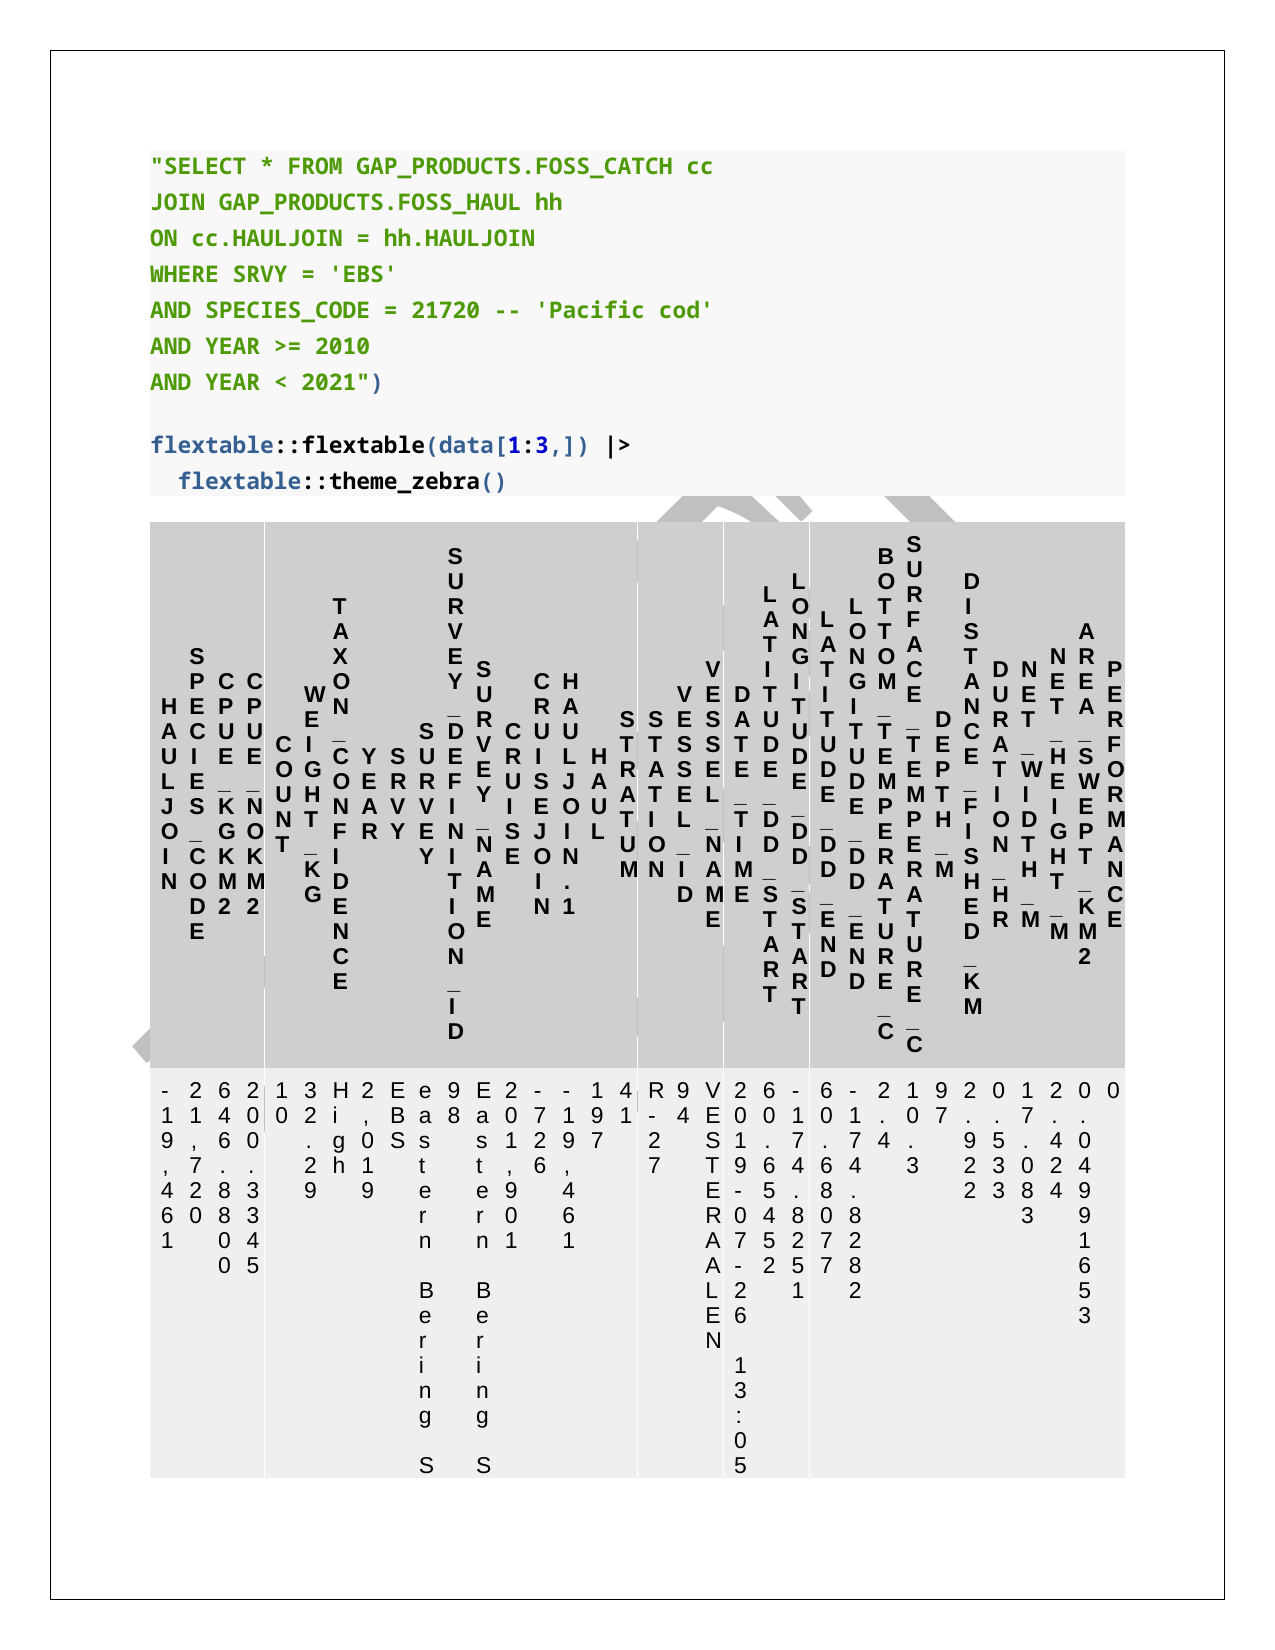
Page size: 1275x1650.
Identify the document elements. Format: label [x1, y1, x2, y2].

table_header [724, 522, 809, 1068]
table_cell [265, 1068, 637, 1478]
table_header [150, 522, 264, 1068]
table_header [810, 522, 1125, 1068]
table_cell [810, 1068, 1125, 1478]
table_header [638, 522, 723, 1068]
text [150, 150, 1125, 496]
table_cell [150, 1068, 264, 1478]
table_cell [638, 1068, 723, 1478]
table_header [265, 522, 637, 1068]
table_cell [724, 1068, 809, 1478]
